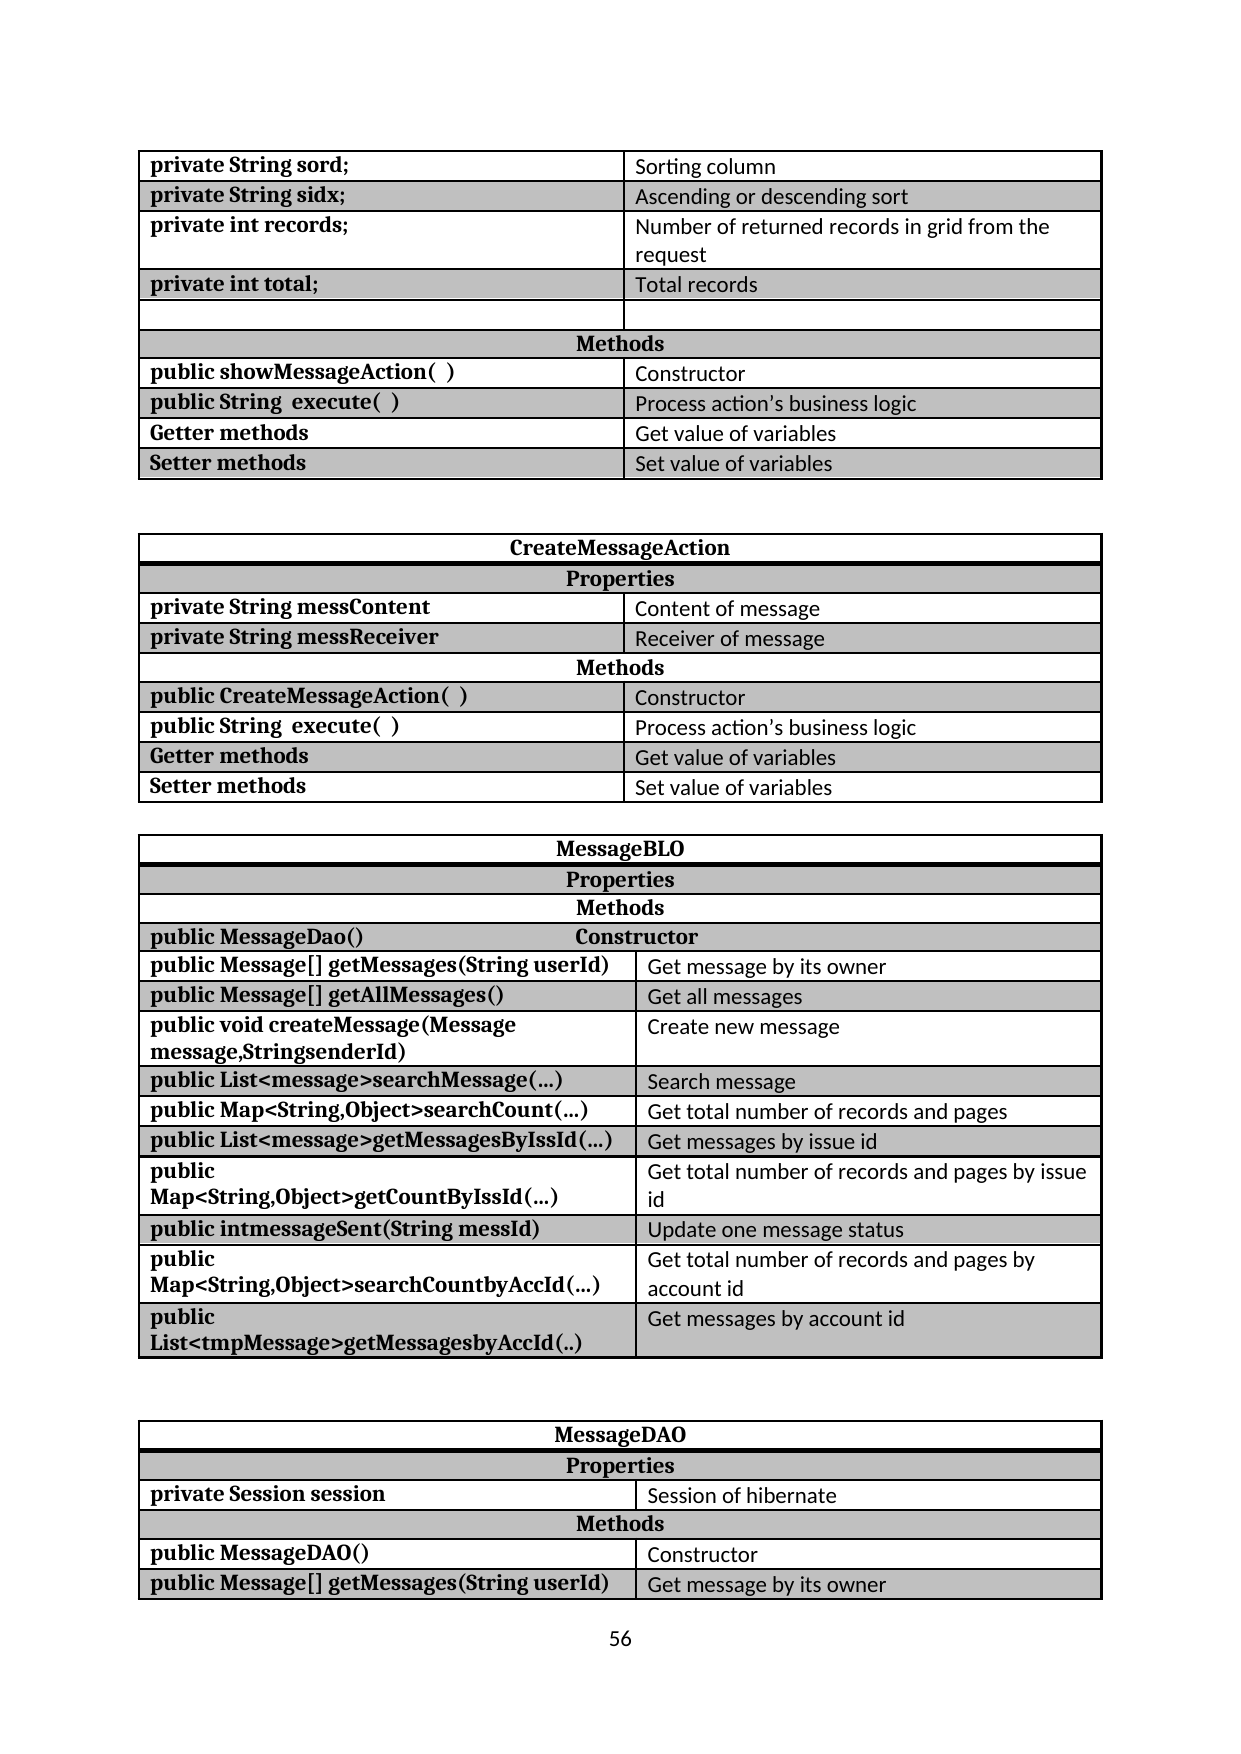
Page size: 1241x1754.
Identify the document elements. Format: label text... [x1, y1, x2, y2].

table_cell public MessageDao() Constructor [140, 924, 1100, 950]
table_cell private int total; [140, 270, 623, 298]
table_cell private String messReceiver [140, 624, 623, 652]
table_cell Methods [140, 895, 1100, 922]
table_cell Properties [140, 867, 1100, 893]
table_cell Create new message [637, 1012, 1100, 1065]
table_cell Process action’s business logic [625, 389, 1100, 417]
table_cell Process action’s business logic [625, 713, 1100, 741]
table_cell Properties [140, 566, 1100, 592]
table_cell private String messContent [140, 594, 623, 622]
table_cell [140, 301, 623, 328]
table_cell public intmessageSent(String messId) [140, 1216, 635, 1243]
table_cell Number of returned records in grid from the request [625, 212, 1100, 268]
table_cell private int records; [140, 212, 623, 268]
table_cell Setter methods [140, 449, 623, 477]
table_cell public Map<String,Object>getCountByIssId(…) [140, 1158, 635, 1213]
table_cell public void createMessage(Message message,StringsenderId) [140, 1012, 635, 1065]
table_cell Setter methods [140, 773, 623, 801]
table_header CreateMessageAction [140, 535, 1100, 561]
table_cell Get value of variables [625, 419, 1100, 447]
table_cell private String sidx; [140, 182, 623, 210]
table_cell Set value of variables [625, 449, 1100, 477]
table_cell Get message by its owner [637, 952, 1100, 980]
table_cell Get total number of records and pages [637, 1097, 1100, 1125]
table_cell private String sord; [140, 152, 623, 180]
table_cell Get all messages [637, 982, 1100, 1010]
table_cell Methods [140, 654, 1100, 681]
table_cell Get messages by issue id [637, 1127, 1100, 1155]
table_cell Search message [637, 1067, 1100, 1095]
table_cell Methods [140, 1511, 1100, 1538]
table_cell Ascending or descending sort [625, 182, 1100, 210]
table_cell public Message[] getMessages(String userId) [140, 1570, 635, 1598]
table_cell public List<message>getMessagesByIssId(…) [140, 1127, 635, 1155]
table_cell public Map<String,Object>searchCountbyAccId(…) [140, 1246, 635, 1302]
table_cell Get messages by account id [637, 1304, 1100, 1356]
table_cell public List<tmpMessage>getMessagesbyAccId(..) [140, 1304, 635, 1356]
table_cell Content of message [625, 594, 1100, 622]
table_cell public String execute( ) [140, 389, 623, 417]
table_cell Getter methods [140, 419, 623, 447]
table_cell Get total number of records and pages by account id [637, 1246, 1100, 1302]
table_cell Total records [625, 270, 1100, 298]
table_cell Set value of variables [625, 773, 1100, 801]
table_cell public MessageDAO() [140, 1540, 635, 1568]
table_cell Get total number of records and pages by issue id [637, 1158, 1100, 1213]
table_cell public Message[] getAllMessages() [140, 982, 635, 1010]
table_cell Constructor [625, 683, 1100, 711]
table_cell Constructor [625, 359, 1100, 387]
table_cell public String execute( ) [140, 713, 623, 741]
table_cell public showMessageAction( ) [140, 359, 623, 387]
table_cell Receiver of message [625, 624, 1100, 652]
table_cell Properties [140, 1453, 1100, 1479]
table_header MessageBLO [140, 836, 1100, 862]
table_header MessageDAO [140, 1422, 1100, 1448]
table_cell public List<message>searchMessage(…) [140, 1067, 635, 1095]
table_cell [625, 301, 1100, 328]
table_cell Methods [140, 331, 1100, 357]
table_cell Getter methods [140, 743, 623, 771]
table_cell Session of hibernate [637, 1481, 1100, 1509]
table_cell Get value of variables [625, 743, 1100, 771]
table_cell Sorting column [625, 152, 1100, 180]
table_cell private Session session [140, 1481, 635, 1509]
table_cell Get message by its owner [637, 1570, 1100, 1598]
table_cell public Message[] getMessages(String userId) [140, 952, 635, 980]
table_cell Update one message status [637, 1216, 1100, 1243]
table_cell public CreateMessageAction( ) [140, 683, 623, 711]
table_cell Constructor [637, 1540, 1100, 1568]
table_cell public Map<String,Object>searchCount(…) [140, 1097, 635, 1125]
